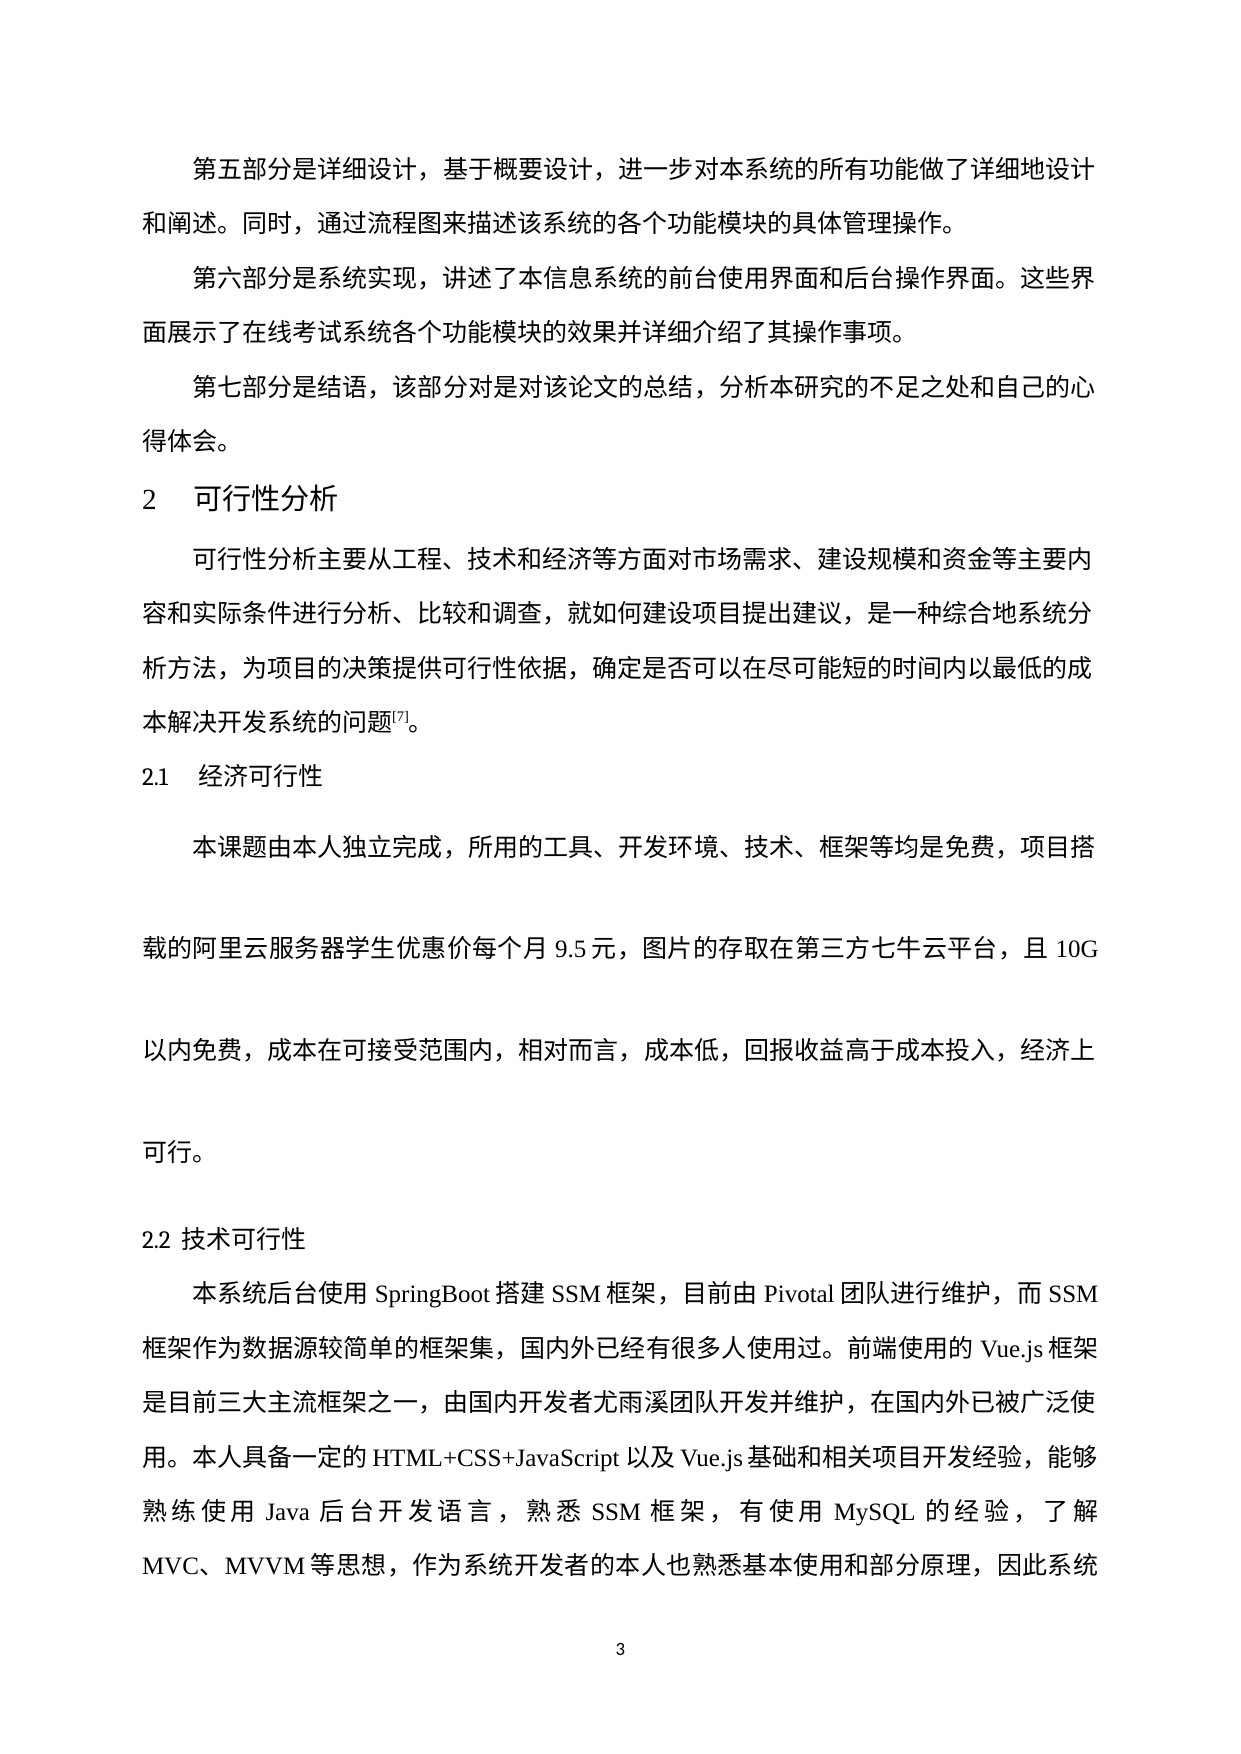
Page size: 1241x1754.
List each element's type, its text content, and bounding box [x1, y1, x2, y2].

text 可行性分析主要从工程、技术和经济等方面对市场需求、建设规模和资金等主要内容和实际条件进行分析、比较和调查，就如何建设项目提出建议，是一种综合地系统分析方法，为项目的决策提供可行性依据，确定是否可以在尽可能短的时间内以最低的成本解决开发系统的问题[7]。 [142, 539, 1098, 739]
text 第六部分是系统实现，讲述了本信息系统的前台使用界面和后台操作界面。这些界面展示了在线考试系统各个功能模块的效果并详细介绍了其操作事项。 [142, 258, 1098, 349]
text 第七部分是结语，该部分对是对该论文的总结，分析本研究的不足之处和自己的心得体会。 [142, 367, 1098, 458]
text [142, 1274, 1098, 1582]
text 第五部分是详细设计，基于概要设计，进一步对本系统的所有功能做了详细地设计和阐述。同时，通过流程图来描述该系统的各个功能模块的具体管理操作。 [142, 149, 1098, 240]
text 技术可行性 [142, 1219, 1098, 1256]
subtitle 可行性分析 [142, 476, 1098, 518]
text 本课题由本人独立完成，所用的工具、开发环境、技术、框架等均是免费，项目搭载的阿里云服务器学生优惠价每个月9.5元，图片的存取在第三方七牛云平台，且10G以内免费，成本在可接受范围内，相对而言，成本低，回报收益高于成本投入，经济上可行。 [142, 811, 1098, 1185]
text 经济可行性 [142, 757, 1098, 793]
